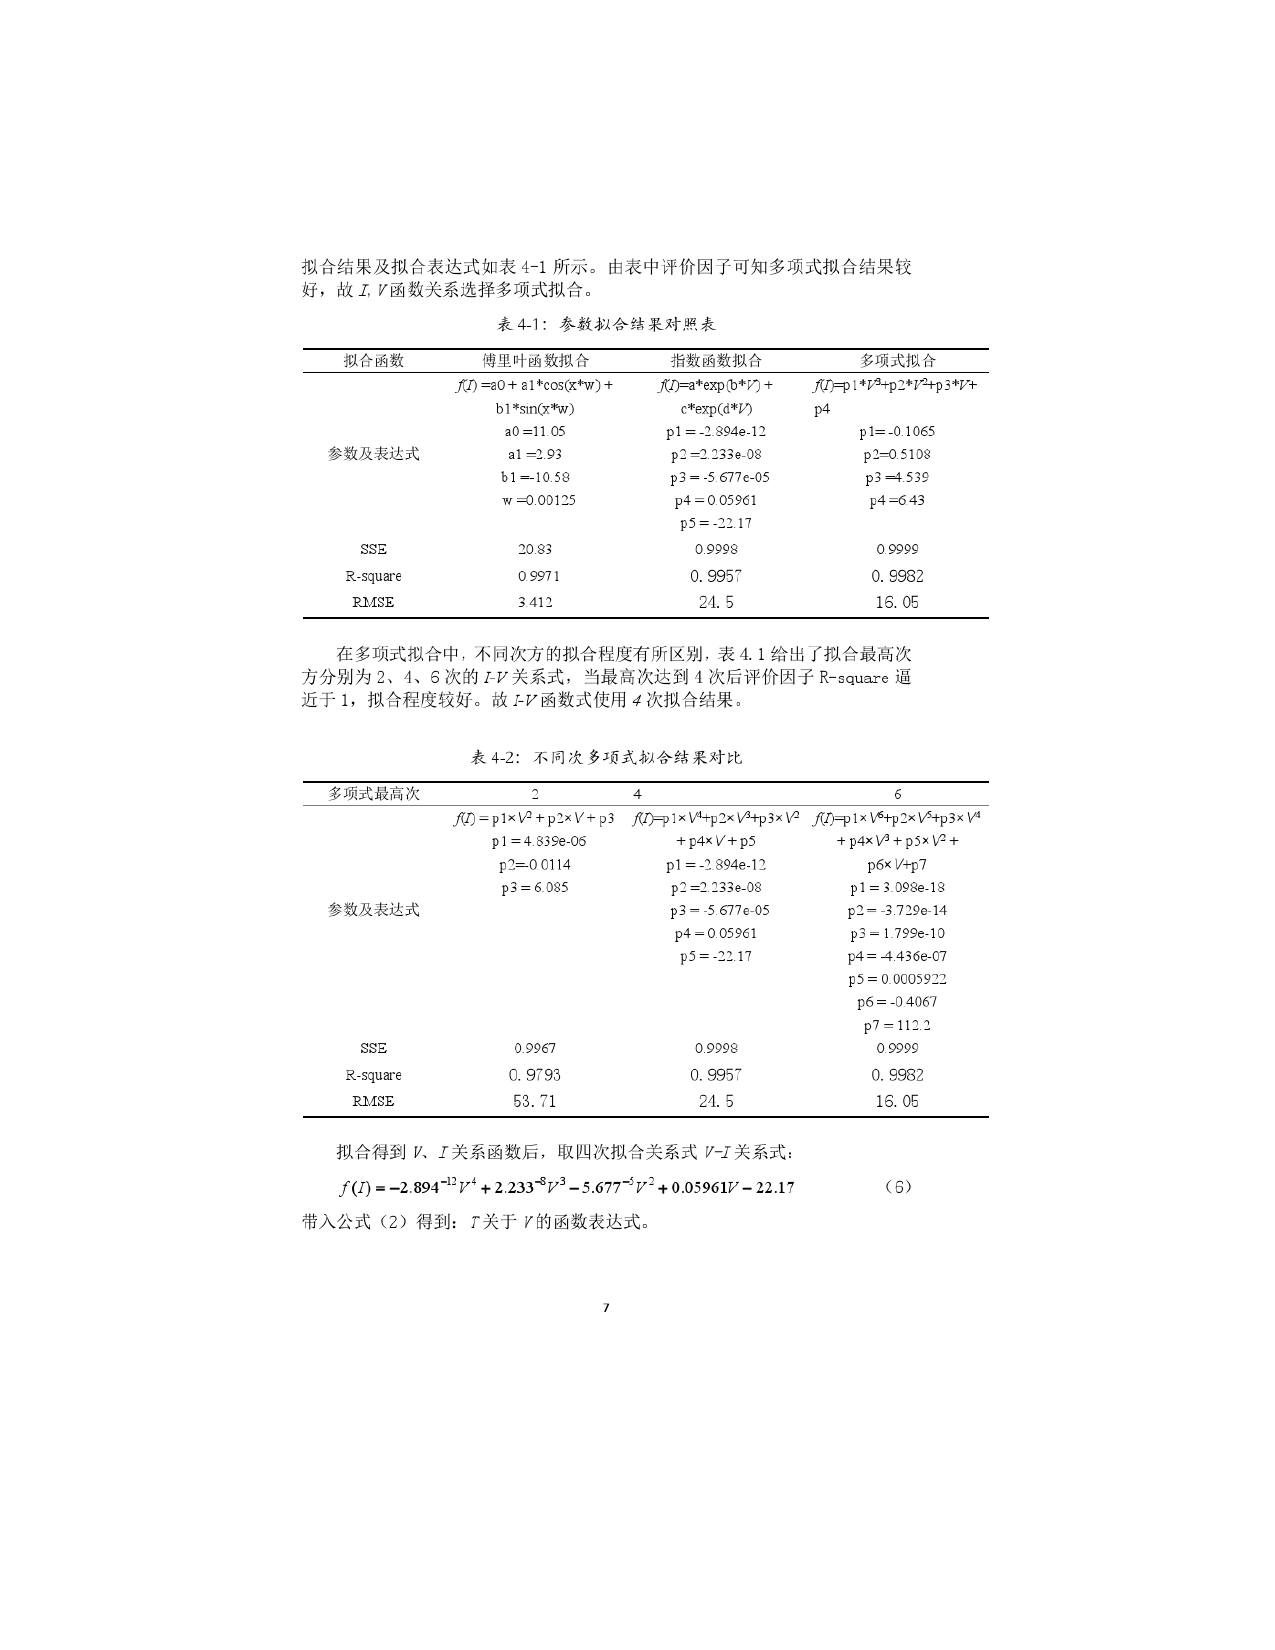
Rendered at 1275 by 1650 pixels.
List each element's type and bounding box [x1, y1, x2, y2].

picture [168, 150, 1044, 1388]
